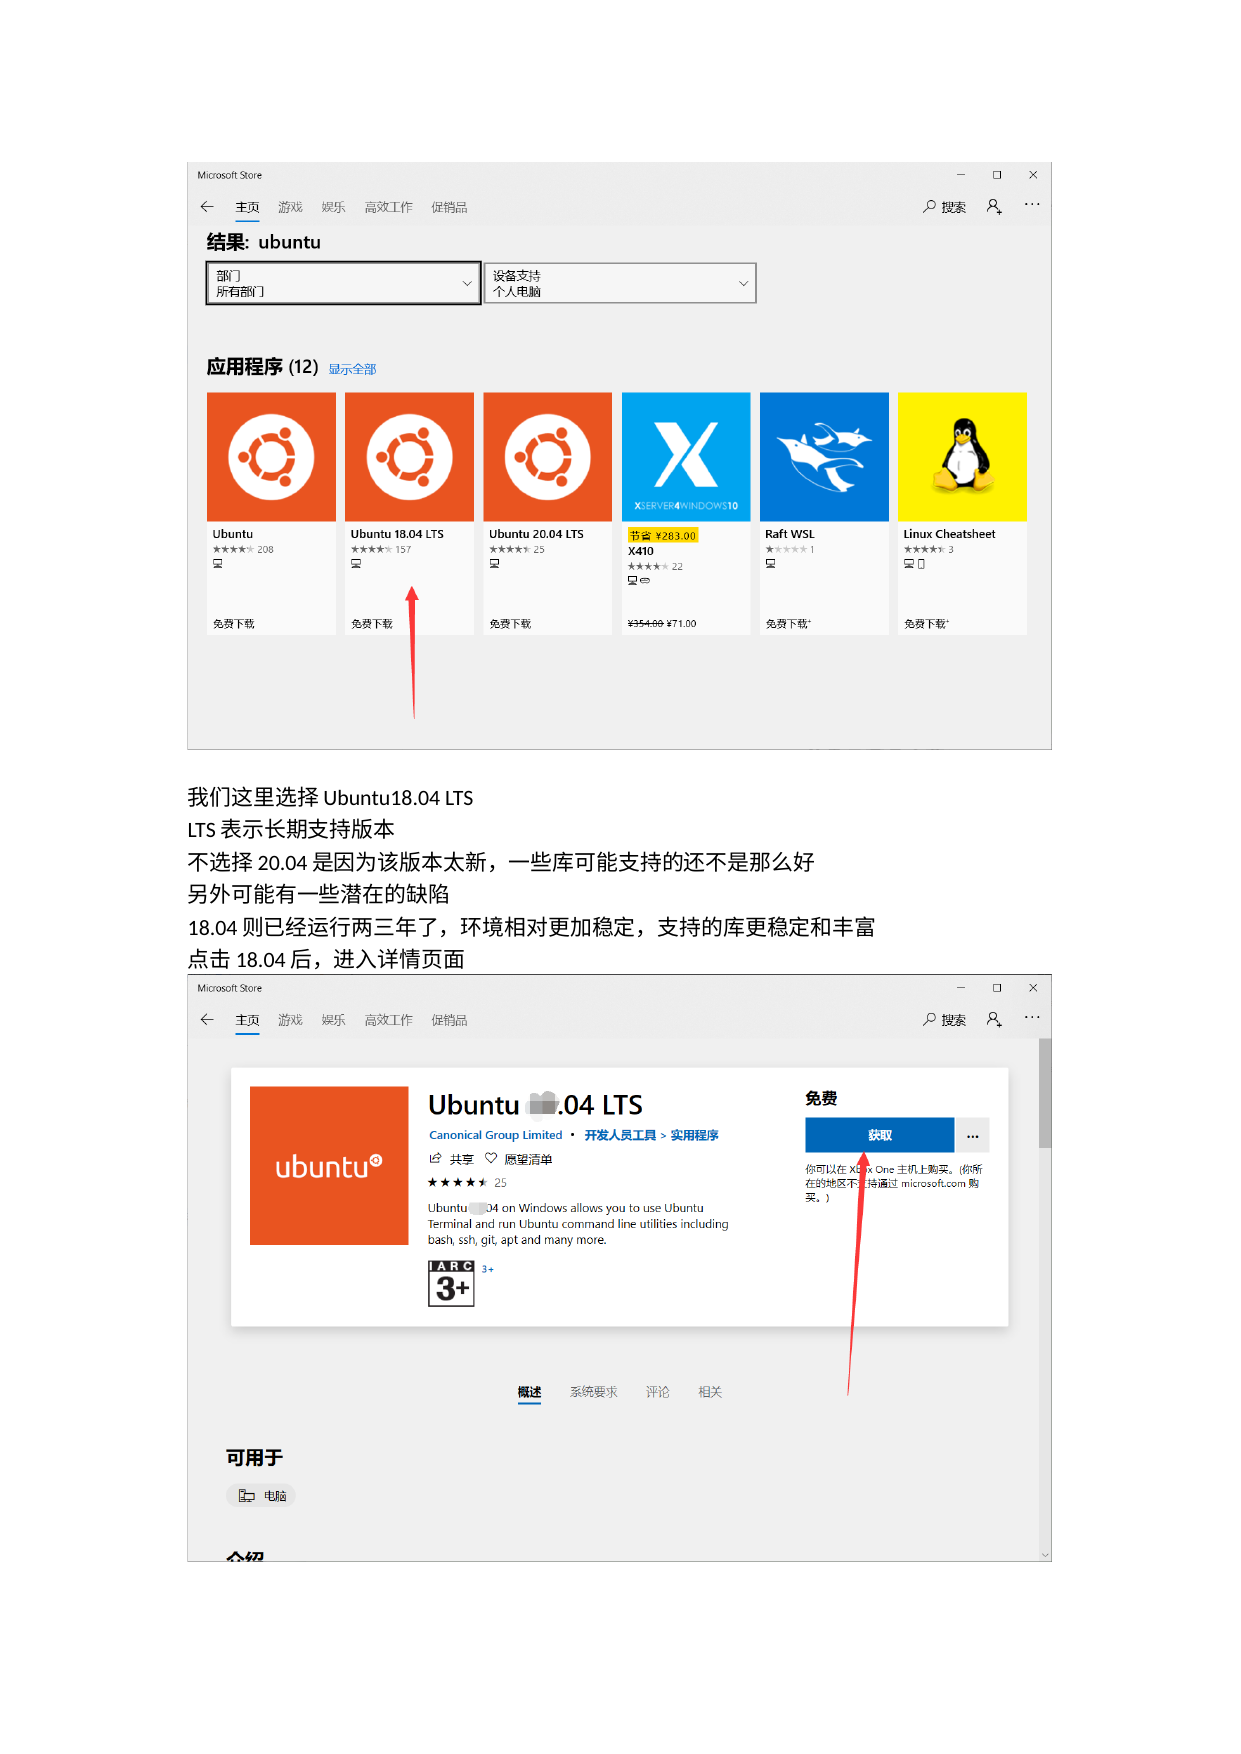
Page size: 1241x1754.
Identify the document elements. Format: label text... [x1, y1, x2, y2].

text 18.04则已经运行两三年了，环境相对更加稳定，支持的库更稳定和丰富 [187, 909, 1053, 942]
text 不选择20.04是因为该版本太新，一些库可能支持的还不是那么好 [187, 844, 1053, 877]
text 点击18.04后，进入详情页面 [187, 942, 1053, 974]
picture [187, 974, 1052, 1562]
text 另外可能有一些潜在的缺陷 [187, 877, 1053, 909]
text 我们这里选择Ubuntu18.04 LTS [187, 779, 1053, 812]
text LTS表示长期支持版本 [187, 812, 1053, 844]
picture [187, 162, 1052, 750]
